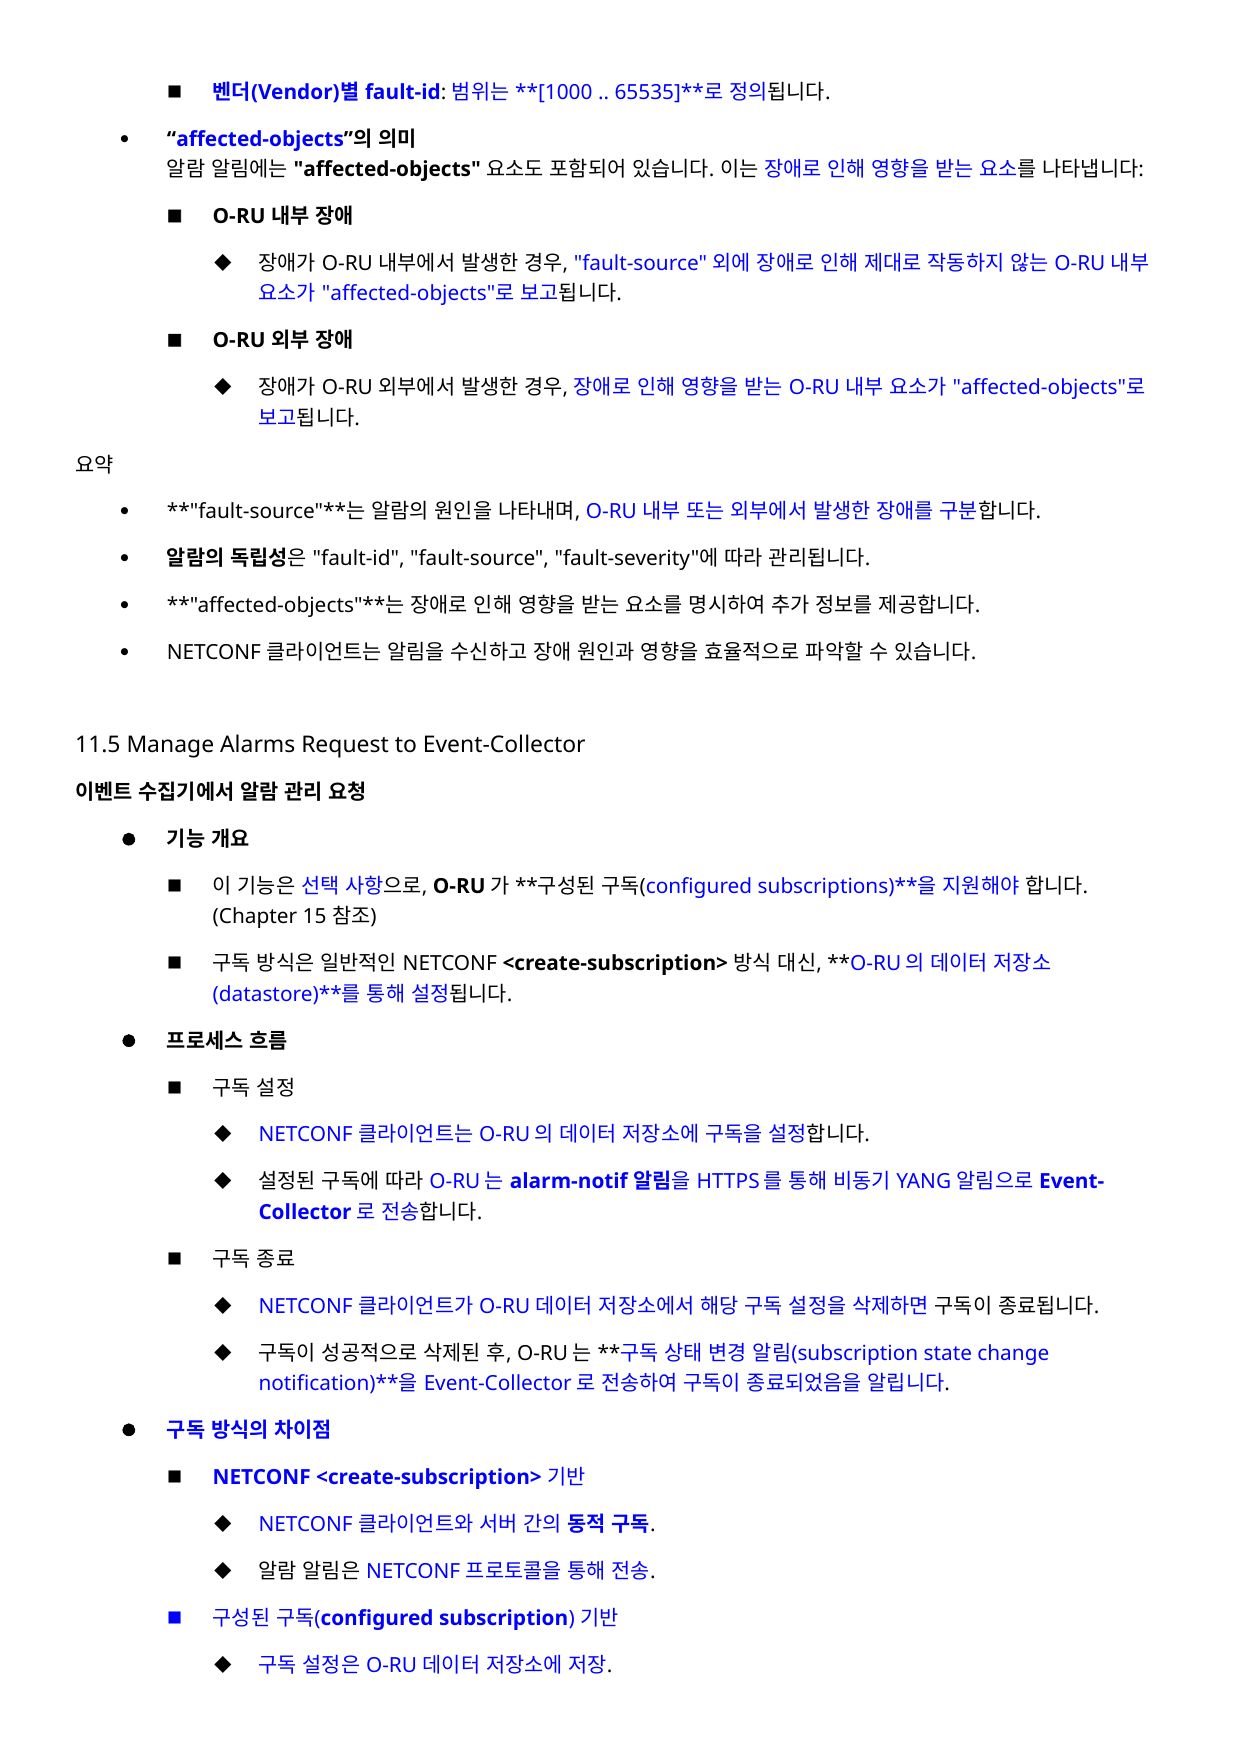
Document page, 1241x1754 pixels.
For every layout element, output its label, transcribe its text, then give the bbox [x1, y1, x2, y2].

list **"affected-objects"**는 장애로 인해 영향을 받는 요소를 명시하여 추가 정보를 제공합니다. [121, 589, 1165, 619]
subtitle 11.5 Manage Alarms Request to Event-Collector [75, 728, 1165, 759]
list NETCONF 클라이언트가 O-RU 데이터 저장소에서 해당 구독 설정을 삭제하면 구독이 종료됩니다. [212, 1289, 1165, 1319]
list NETCONF <create-subscription> 기반 [167, 1460, 1165, 1490]
list 설정된 구독에 따라 O-RU는 alarm-notif 알림을 HTTPS를 통해 비동기 YANG 알림으로 Event-Collector로 전송합니다. [212, 1165, 1165, 1225]
list NETCONF 클라이언트는 O-RU의 데이터 저장소에 구독을 설정합니다. [212, 1118, 1165, 1148]
text 요약 [75, 448, 1165, 478]
list 구독 설정은 O-RU 데이터 저장소에 저장. [212, 1648, 1165, 1678]
list O-RU 외부 장애 [167, 323, 1165, 354]
list O-RU 내부 장애 [167, 199, 1165, 229]
list 프로세스 흐름 [121, 1024, 1165, 1054]
list 벤더(Vendor)별 fault-id: 범위는 **[1000 .. 65535]**로 정의됩니다. [167, 75, 1165, 105]
list 장애가 O-RU 내부에서 발생한 경우, "fault-source" 외에 장애로 인해 제대로 작동하지 않는 O-RU 내부 요소가 "affected-objects"로 보고됩니다. [212, 246, 1165, 307]
list NETCONF 클라이언트와 서버 간의 동적 구독. [212, 1507, 1165, 1537]
list 기능 개요 [121, 822, 1165, 853]
list 알람 알림은 NETCONF 프로토콜을 통해 전송. [212, 1554, 1165, 1584]
text 이벤트 수집기에서 알람 관리 요청 [75, 776, 1165, 806]
list 구독 방식은 일반적인 NETCONF <create-subscription> 방식 대신, **O-RU의 데이터 저장소(datastore)**를 통해 설정됩니다. [167, 947, 1165, 1007]
list “affected-objects”의 의미 알람 알림에는 "affected-objects" 요소도 포함되어 있습니다. 이는 장애로 인해 영향을 받는 요소를 나타냅니다: [121, 122, 1165, 183]
list 구독이 성공적으로 삭제된 후, O-RU는 **구독 상태 변경 알림(subscription state change notification)**을 Event-Collector로 전송하여 구독이 종료되었음을 알립니다. [212, 1336, 1165, 1396]
list 알람의 독립성은 "fault-id", "fault-source", "fault-severity"에 따라 관리됩니다. [121, 542, 1165, 572]
list **"fault-source"**는 알람의 원인을 나타내며, O-RU 내부 또는 외부에서 발생한 장애를 구분합니다. [121, 495, 1165, 525]
list 이 기능은 선택 사항으로, O-RU가 **구성된 구독(configured subscriptions)**을 지원해야 합니다. (Chapter 15 참조) [167, 869, 1165, 930]
list 장애가 O-RU 외부에서 발생한 경우, 장애로 인해 영향을 받는 O-RU 내부 요소가 "affected-objects"로 보고됩니다. [212, 371, 1165, 431]
list NETCONF 클라이언트는 알림을 수신하고 장애 원인과 영향을 효율적으로 파악할 수 있습니다. [121, 636, 1165, 666]
list 구성된 구독(configured subscription) 기반 [167, 1601, 1165, 1631]
list 구독 종료 [167, 1242, 1165, 1272]
list 구독 설정 [167, 1071, 1165, 1101]
list 구독 방식의 차이점 [121, 1413, 1165, 1443]
